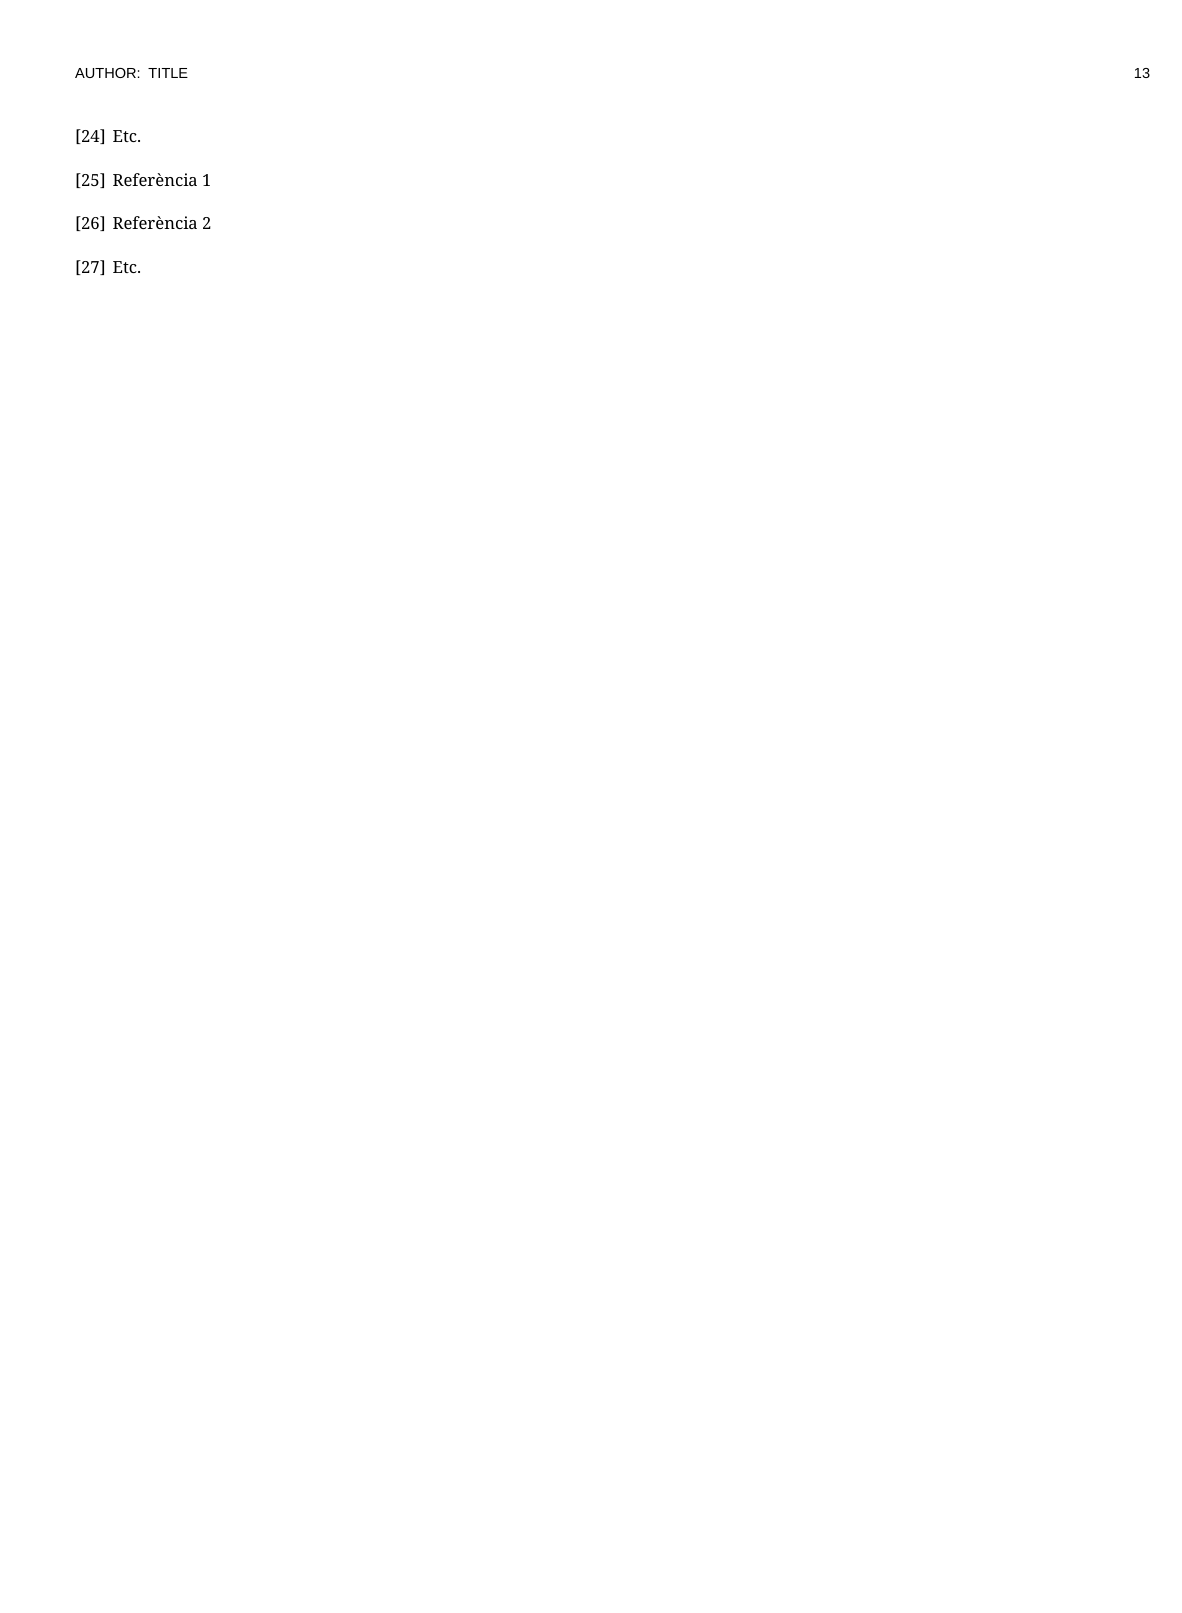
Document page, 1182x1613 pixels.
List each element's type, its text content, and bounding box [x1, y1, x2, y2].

list Etc. [75, 255, 584, 278]
list Referència 2 [75, 212, 584, 234]
list Referència 1 [75, 168, 584, 191]
list Etc. [75, 124, 584, 147]
